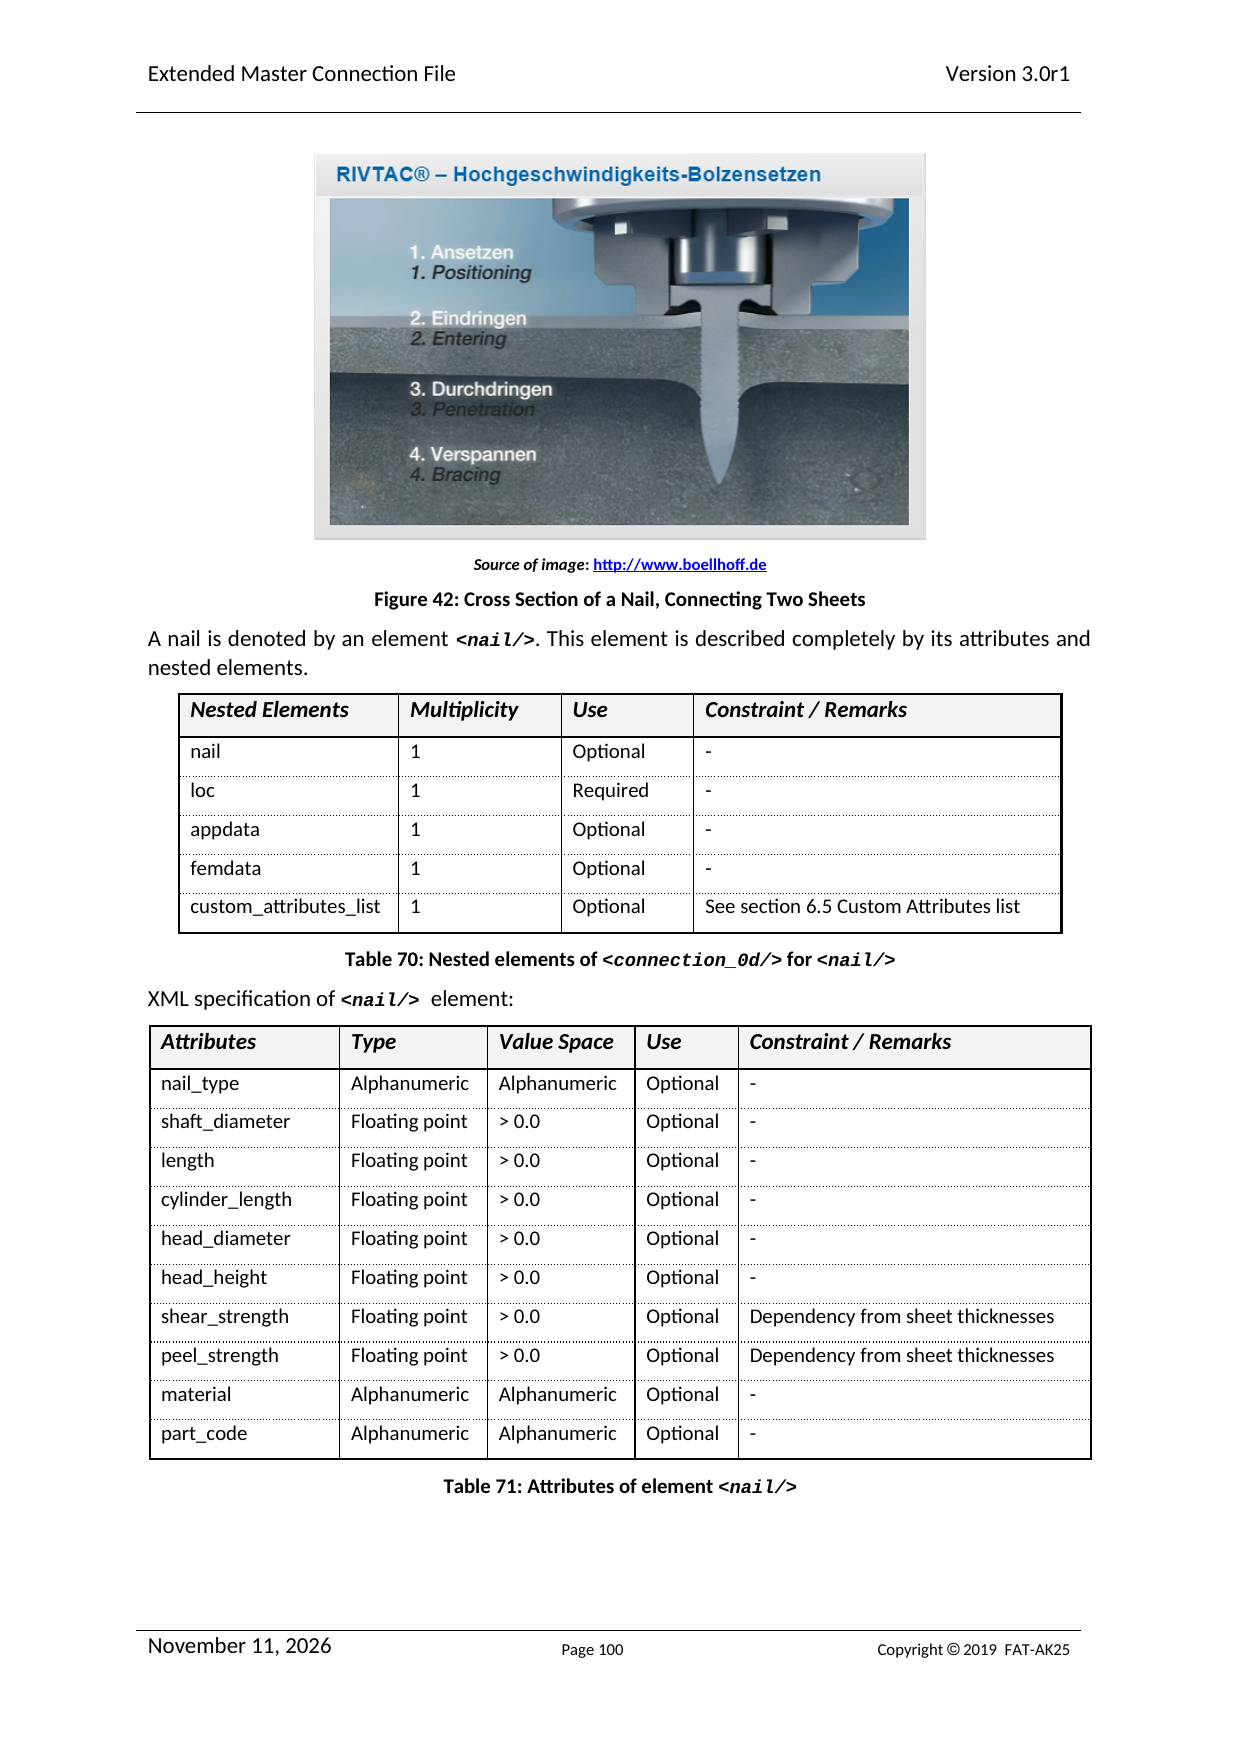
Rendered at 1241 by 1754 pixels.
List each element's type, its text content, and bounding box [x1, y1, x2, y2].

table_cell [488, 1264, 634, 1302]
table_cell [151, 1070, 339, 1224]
text Figure : Cross Section of a Nail, Connecting Two Sheets [148, 587, 1092, 612]
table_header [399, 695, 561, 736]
text XML specification of <nail/> element: [148, 984, 1092, 1012]
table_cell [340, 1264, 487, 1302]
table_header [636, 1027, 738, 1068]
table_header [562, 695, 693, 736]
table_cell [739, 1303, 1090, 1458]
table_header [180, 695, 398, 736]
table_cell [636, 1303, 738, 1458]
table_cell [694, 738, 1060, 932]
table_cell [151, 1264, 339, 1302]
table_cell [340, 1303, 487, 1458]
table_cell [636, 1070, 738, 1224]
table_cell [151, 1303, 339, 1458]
text A nail is denoted by an element <nail/>. This element is described completely by its attributes and nested elements. [148, 624, 1092, 681]
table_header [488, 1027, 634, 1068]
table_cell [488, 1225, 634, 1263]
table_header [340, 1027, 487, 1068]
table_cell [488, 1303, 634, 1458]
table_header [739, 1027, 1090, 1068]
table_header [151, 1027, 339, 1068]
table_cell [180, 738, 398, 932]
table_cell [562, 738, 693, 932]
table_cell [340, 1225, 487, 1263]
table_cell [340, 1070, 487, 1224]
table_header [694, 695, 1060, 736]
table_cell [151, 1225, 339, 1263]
text Source of image: http://www.boellhoff.de [148, 554, 1092, 574]
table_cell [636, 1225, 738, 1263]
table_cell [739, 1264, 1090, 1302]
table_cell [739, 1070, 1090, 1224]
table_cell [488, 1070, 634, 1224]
picture [314, 153, 926, 540]
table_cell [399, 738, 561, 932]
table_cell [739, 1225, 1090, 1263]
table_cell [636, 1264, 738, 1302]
